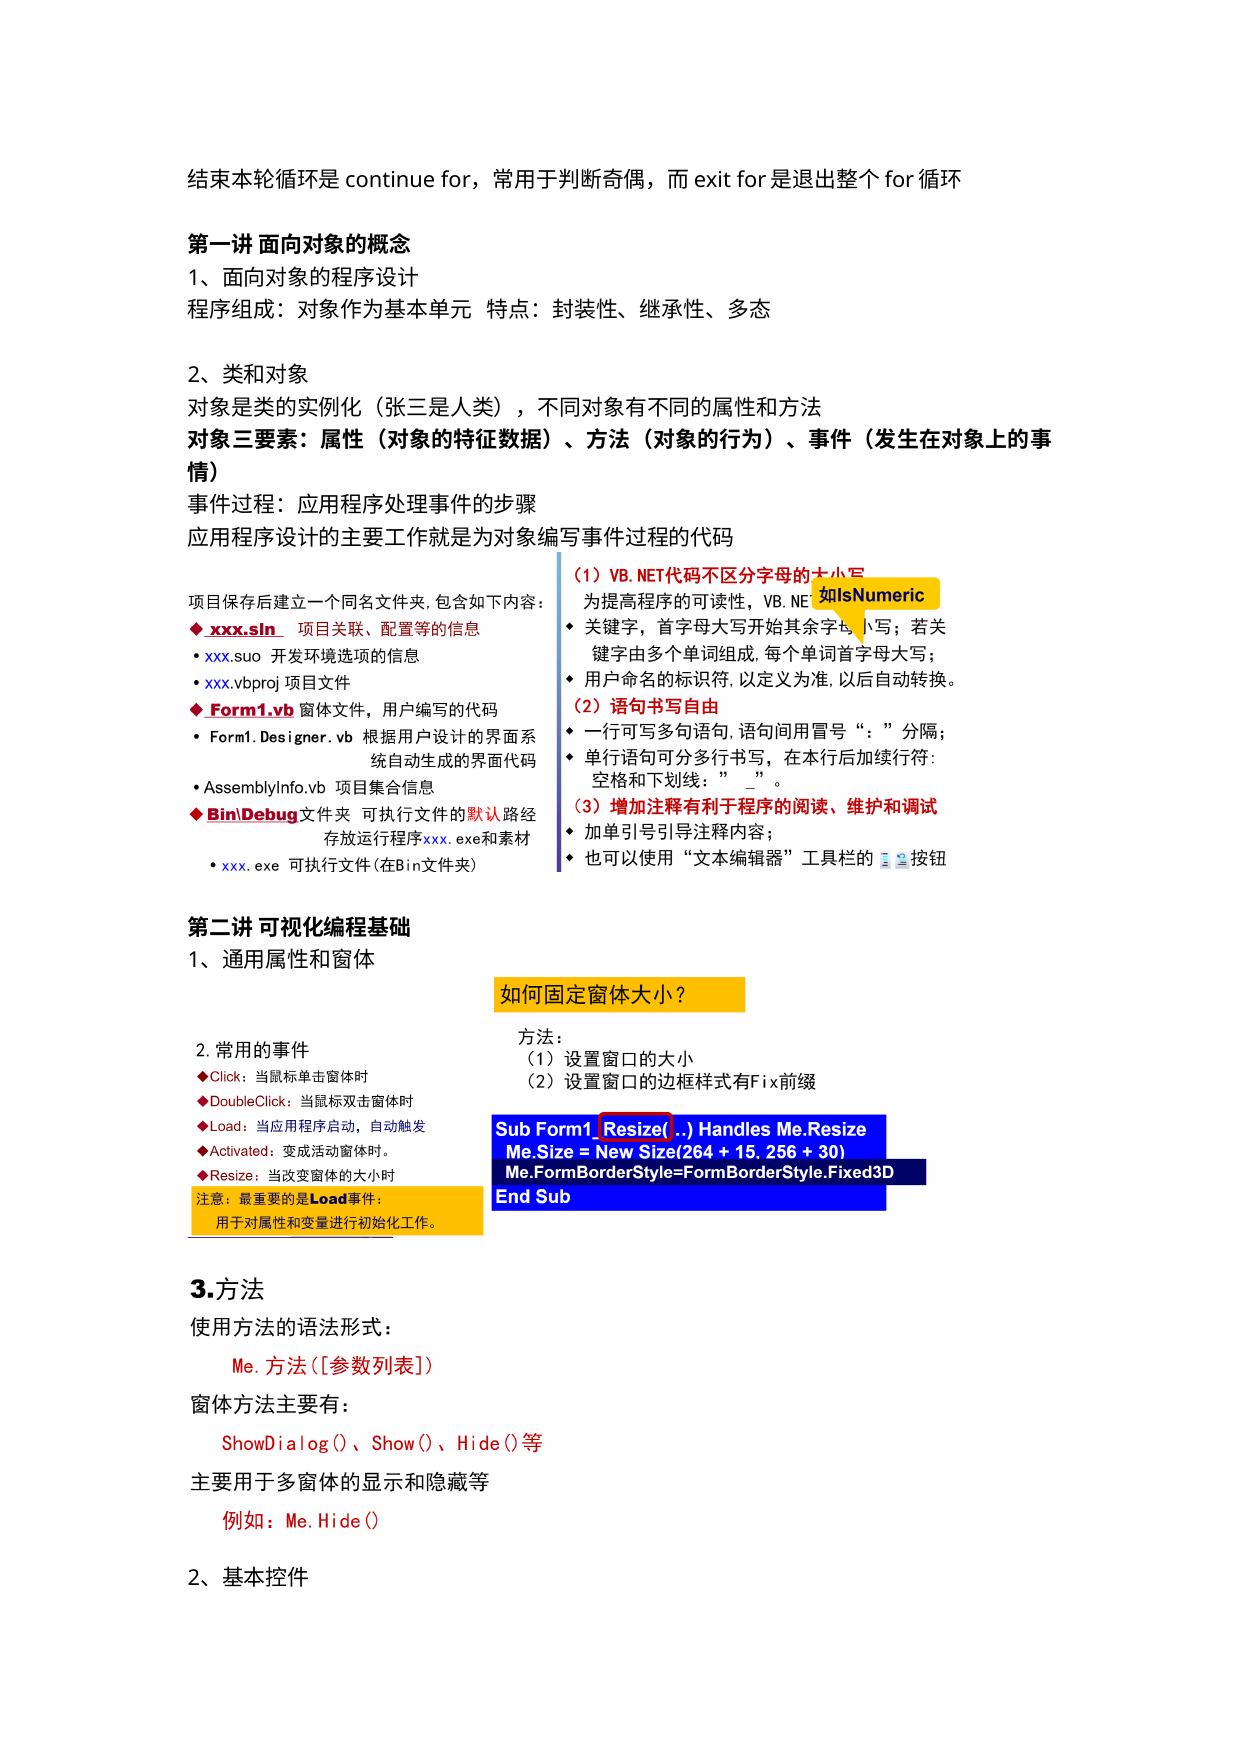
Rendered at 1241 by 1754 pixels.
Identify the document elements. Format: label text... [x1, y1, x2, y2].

text 第一讲 面向对象的概念 [187, 227, 1053, 259]
text 2、类和对象 [187, 357, 1053, 389]
picture [491, 974, 938, 1238]
text 1、面向对象的程序设计 [187, 259, 1053, 292]
text 应用程序设计的主要工作就是为对象编写事件过程的代码 [187, 519, 1053, 552]
text 对象是类的实例化（张三是人类），不同对象有不同的属性和方法 [187, 389, 1053, 422]
text 1、通用属性和窗体 [187, 942, 1053, 974]
text 2、基本控件 [187, 1559, 1053, 1592]
picture [187, 1032, 486, 1238]
text 结束本轮循环是continue for，常用于判断奇偶，而exit for是退出整个for循环 [187, 162, 1053, 194]
picture [187, 552, 956, 872]
text 第二讲 可视化编程基础 [187, 909, 1053, 942]
picture [187, 1267, 553, 1547]
text 程序组成：对象作为基本单元 特点：封装性、继承性、多态 [187, 292, 1053, 324]
text 对象三要素：属性（对象的特征数据）、方法（对象的行为）、事件（发生在对象上的事情） [187, 422, 1053, 487]
text 事件过程：应用程序处理事件的步骤 [187, 487, 1053, 519]
